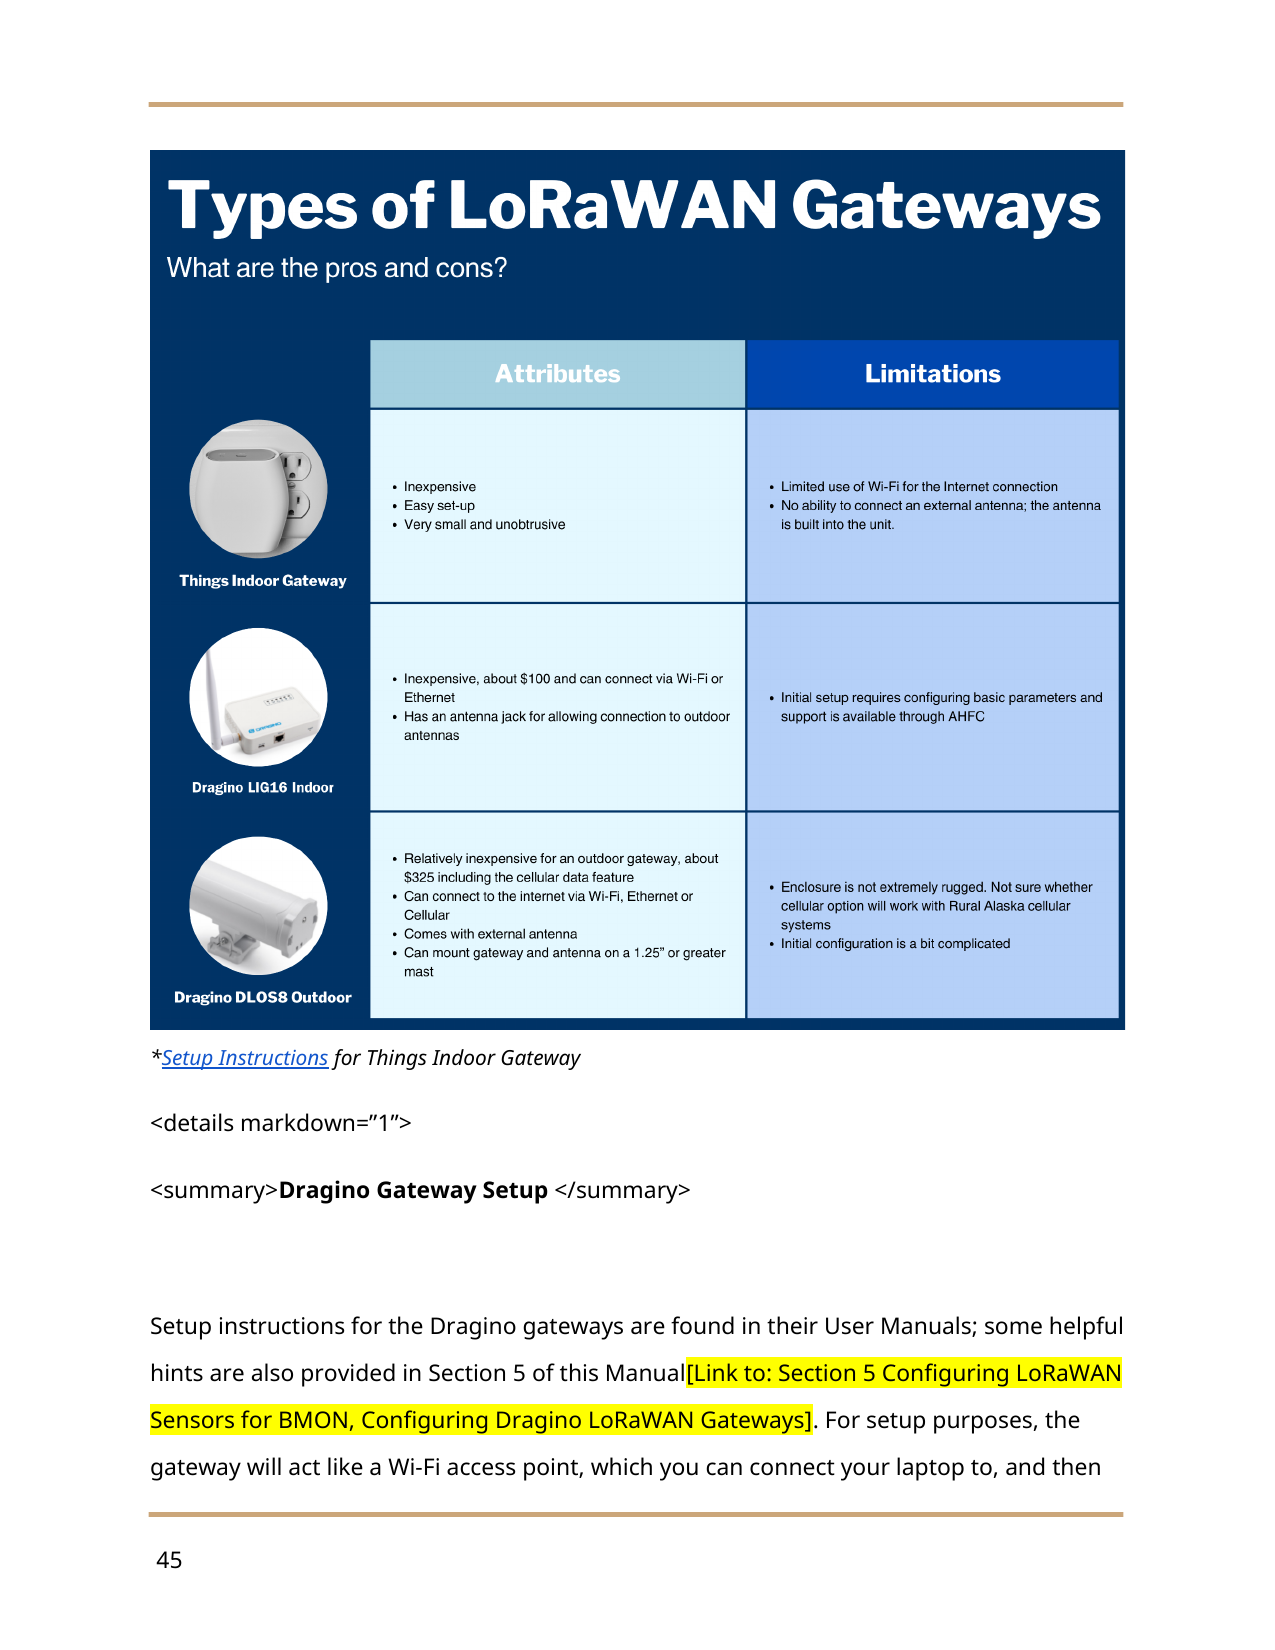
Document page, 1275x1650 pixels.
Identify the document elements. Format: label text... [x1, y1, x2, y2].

text <details markdown=”1”> [150, 1107, 1125, 1138]
picture [150, 150, 1125, 1030]
picture [148, 102, 1124, 107]
text *Setup Instructions for Things Indoor Gateway [150, 1030, 1125, 1072]
text <summary>Dragino Gateway Setup </summary> [150, 1174, 1125, 1206]
picture [148, 1512, 1124, 1517]
